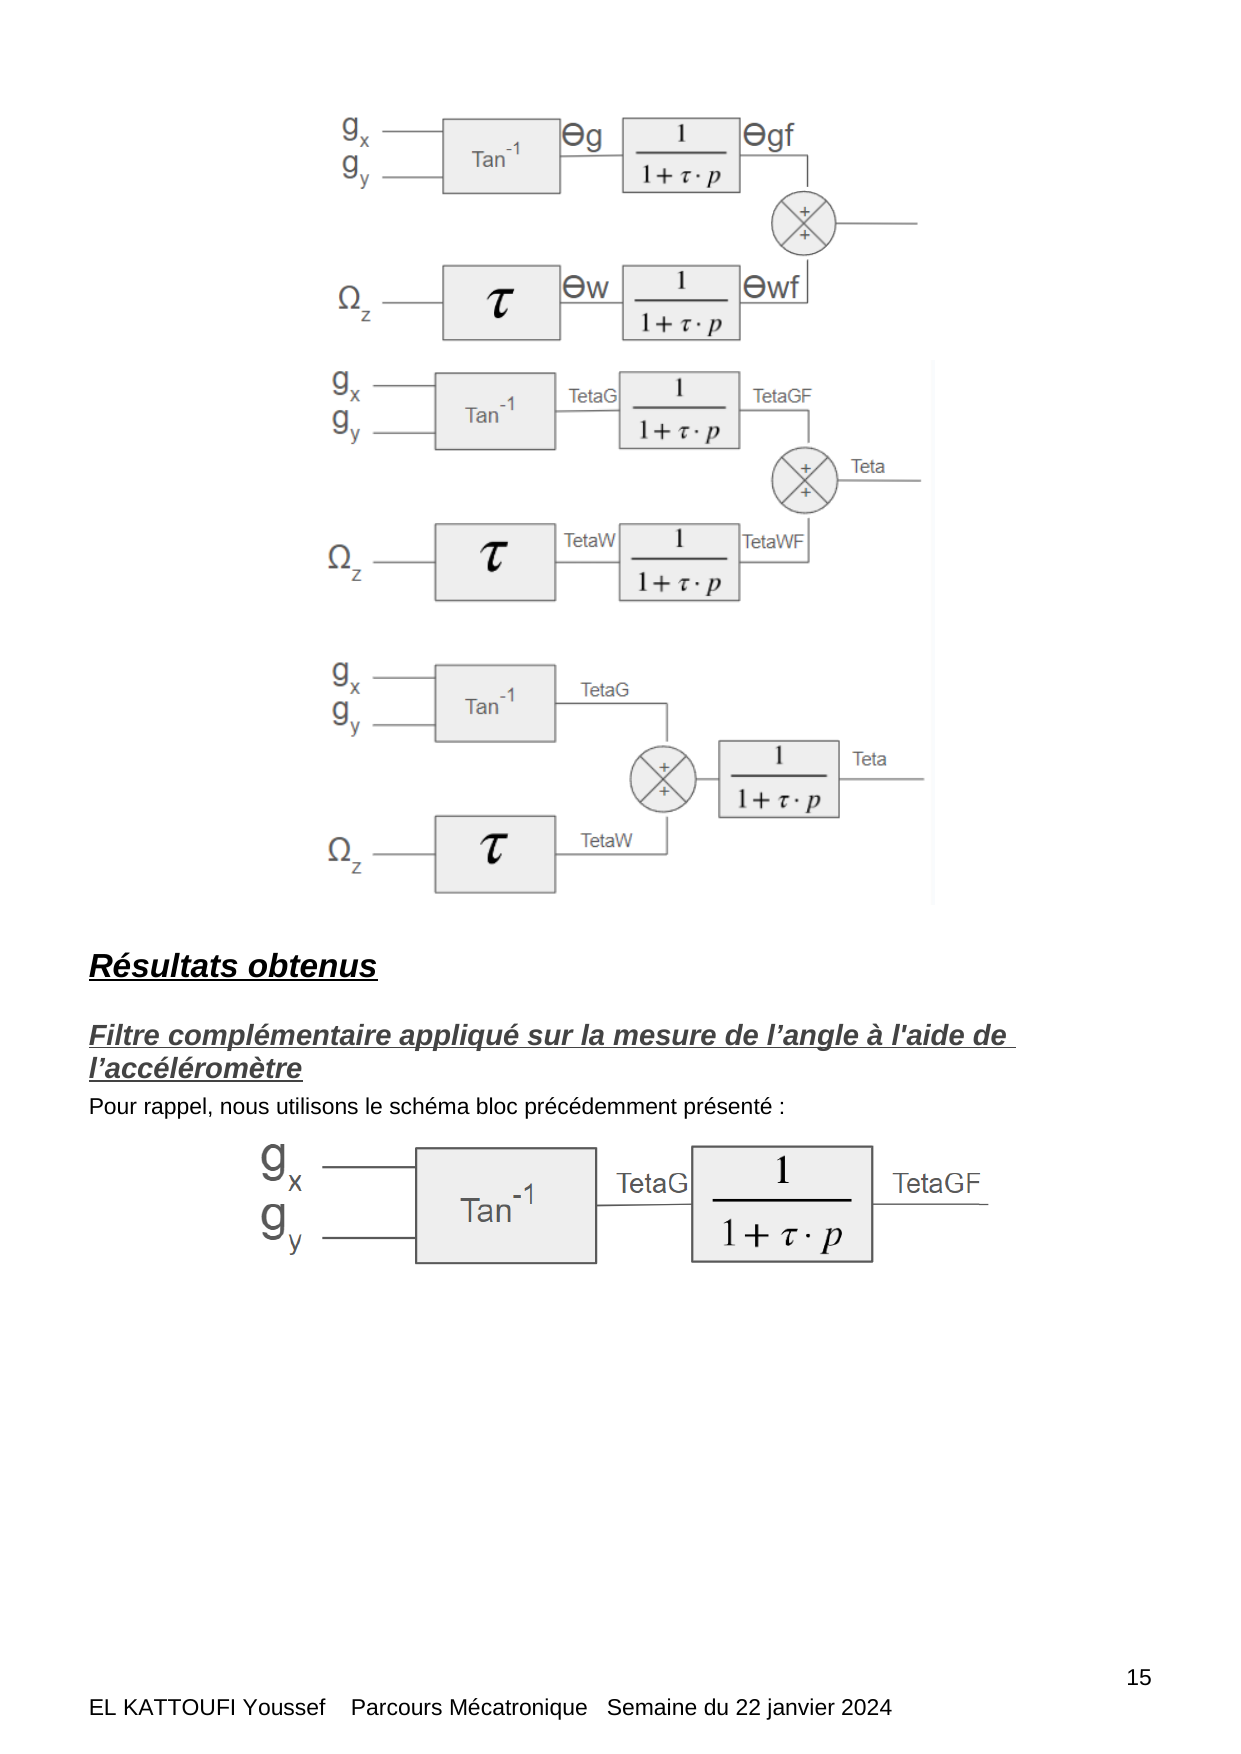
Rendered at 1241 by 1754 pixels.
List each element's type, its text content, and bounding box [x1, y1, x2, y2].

subtitle Résultats obtenus [88, 946, 1152, 984]
text Pour rappel, nous utilisons le schéma bloc précédemment présenté : [88, 1093, 1152, 1119]
picture [315, 105, 926, 357]
subtitle Filtre complémentaire appliqué sur la mesure de l’angle à l'aide de l’accéléromètre [88, 1018, 1152, 1085]
picture [251, 1123, 989, 1275]
picture [305, 360, 935, 905]
